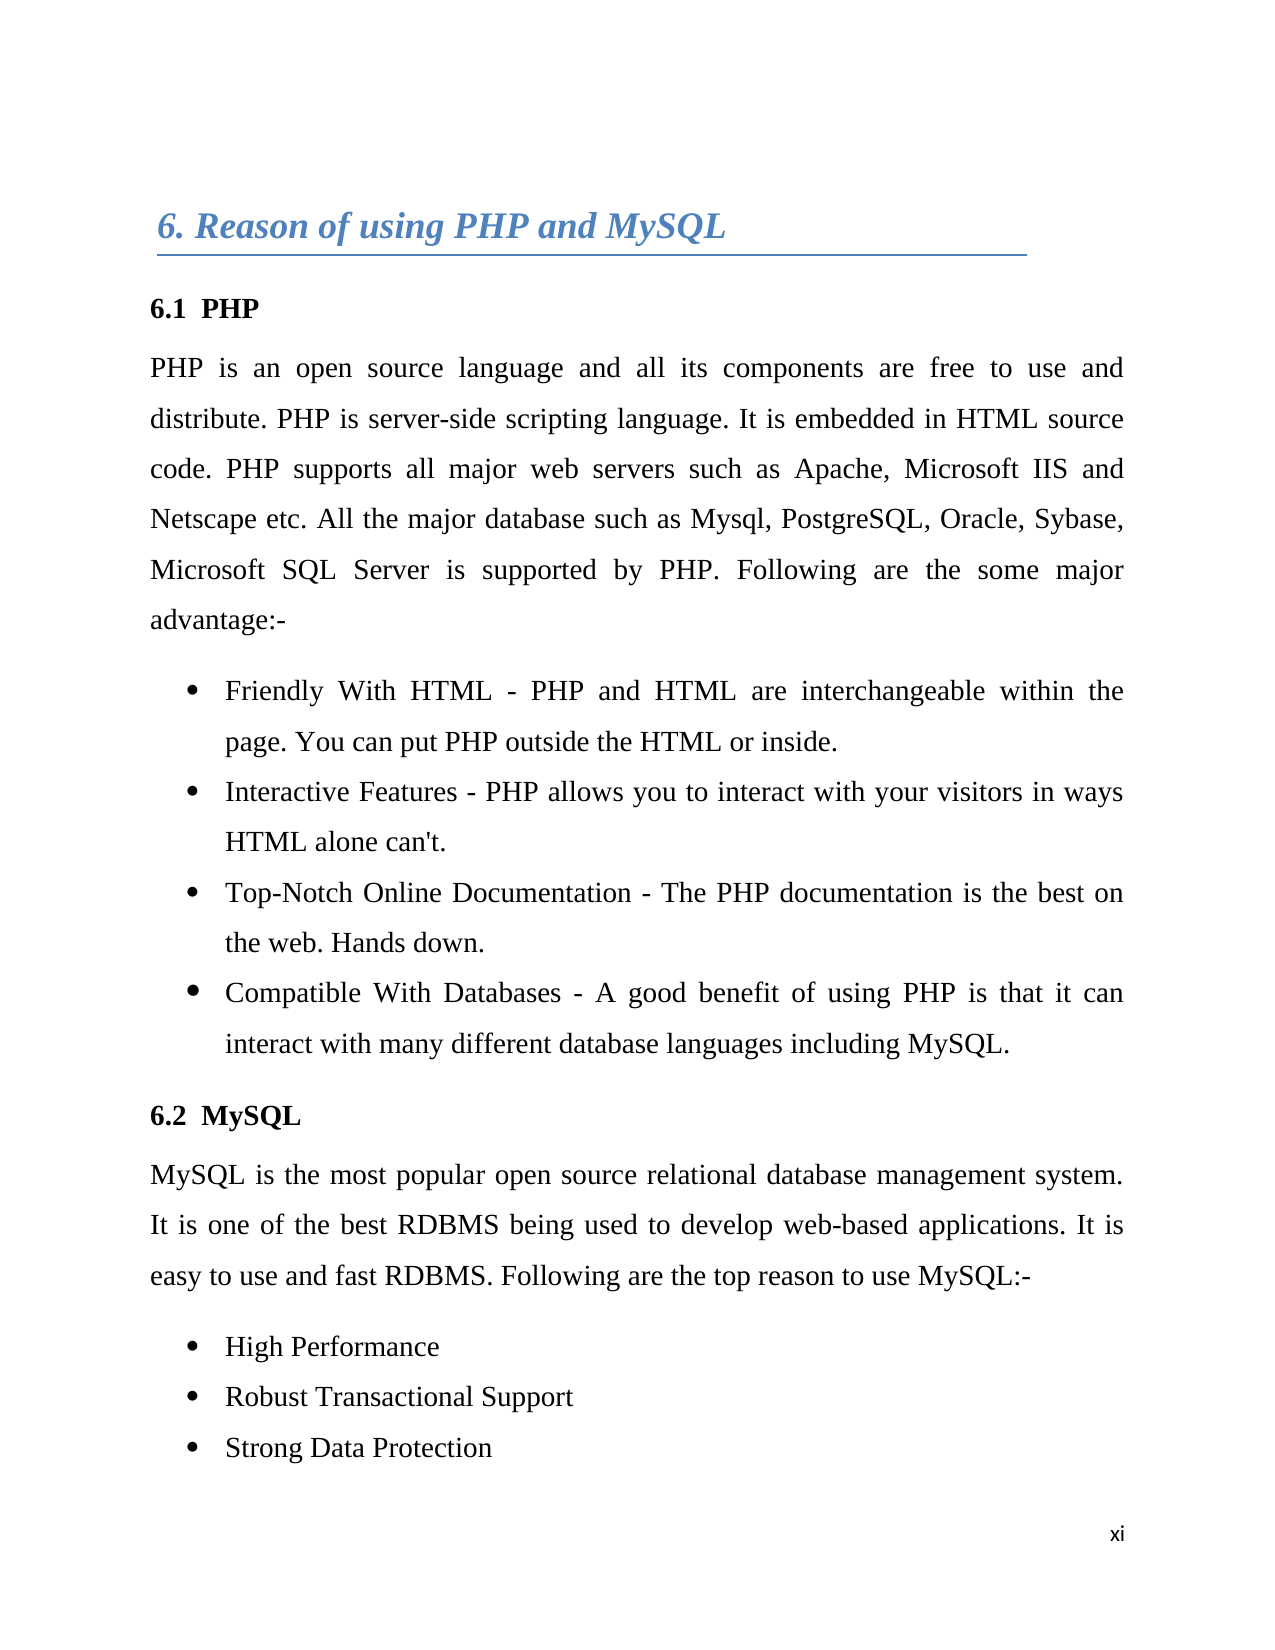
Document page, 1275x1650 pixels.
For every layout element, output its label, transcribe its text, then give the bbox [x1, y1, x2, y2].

list Compatible With Databases - A good benefit of using PHP is that it can interact with many different database languages including MySQL. [187, 975, 1125, 1060]
list High Performance [187, 1329, 1125, 1363]
text PHP is an open source language and all its components are free to use and distribute. PHP is server-side scripting language. It is embedded in HTML source code. PHP supports all major web servers such as Apache, Microsoft IIS and Netscape etc. All the major database such as Mysql, PostgreSQL, Oracle, Sybase, Microsoft SQL Server is supported by PHP. Following are the some major advantage:- [150, 351, 1125, 636]
list Strong Data Protection [187, 1430, 1125, 1463]
list Top-Notch Online Documentation - The PHP documentation is the best on the web. Hands down. [187, 875, 1125, 959]
list Reason of using PHP and MySQL [157, 203, 1027, 254]
text 6.1 PHP [150, 291, 1125, 325]
text 6.2 MySQL [150, 1098, 1125, 1131]
list Friendly With HTML - PHP and HTML are interchangeable within the page. You can put PHP outside the HTML or inside. [187, 673, 1125, 757]
text MySQL is the most popular open source relational database management system. It is one of the best RDBMS being used to develop web-based applications. It is easy to use and fast RDBMS. Following are the top reason to use MySQL:- [150, 1157, 1125, 1291]
list Interactive Features - PHP allows you to interact with your visitors in ways HTML alone can't. [187, 774, 1125, 858]
list Robust Transactional Support [187, 1379, 1125, 1413]
